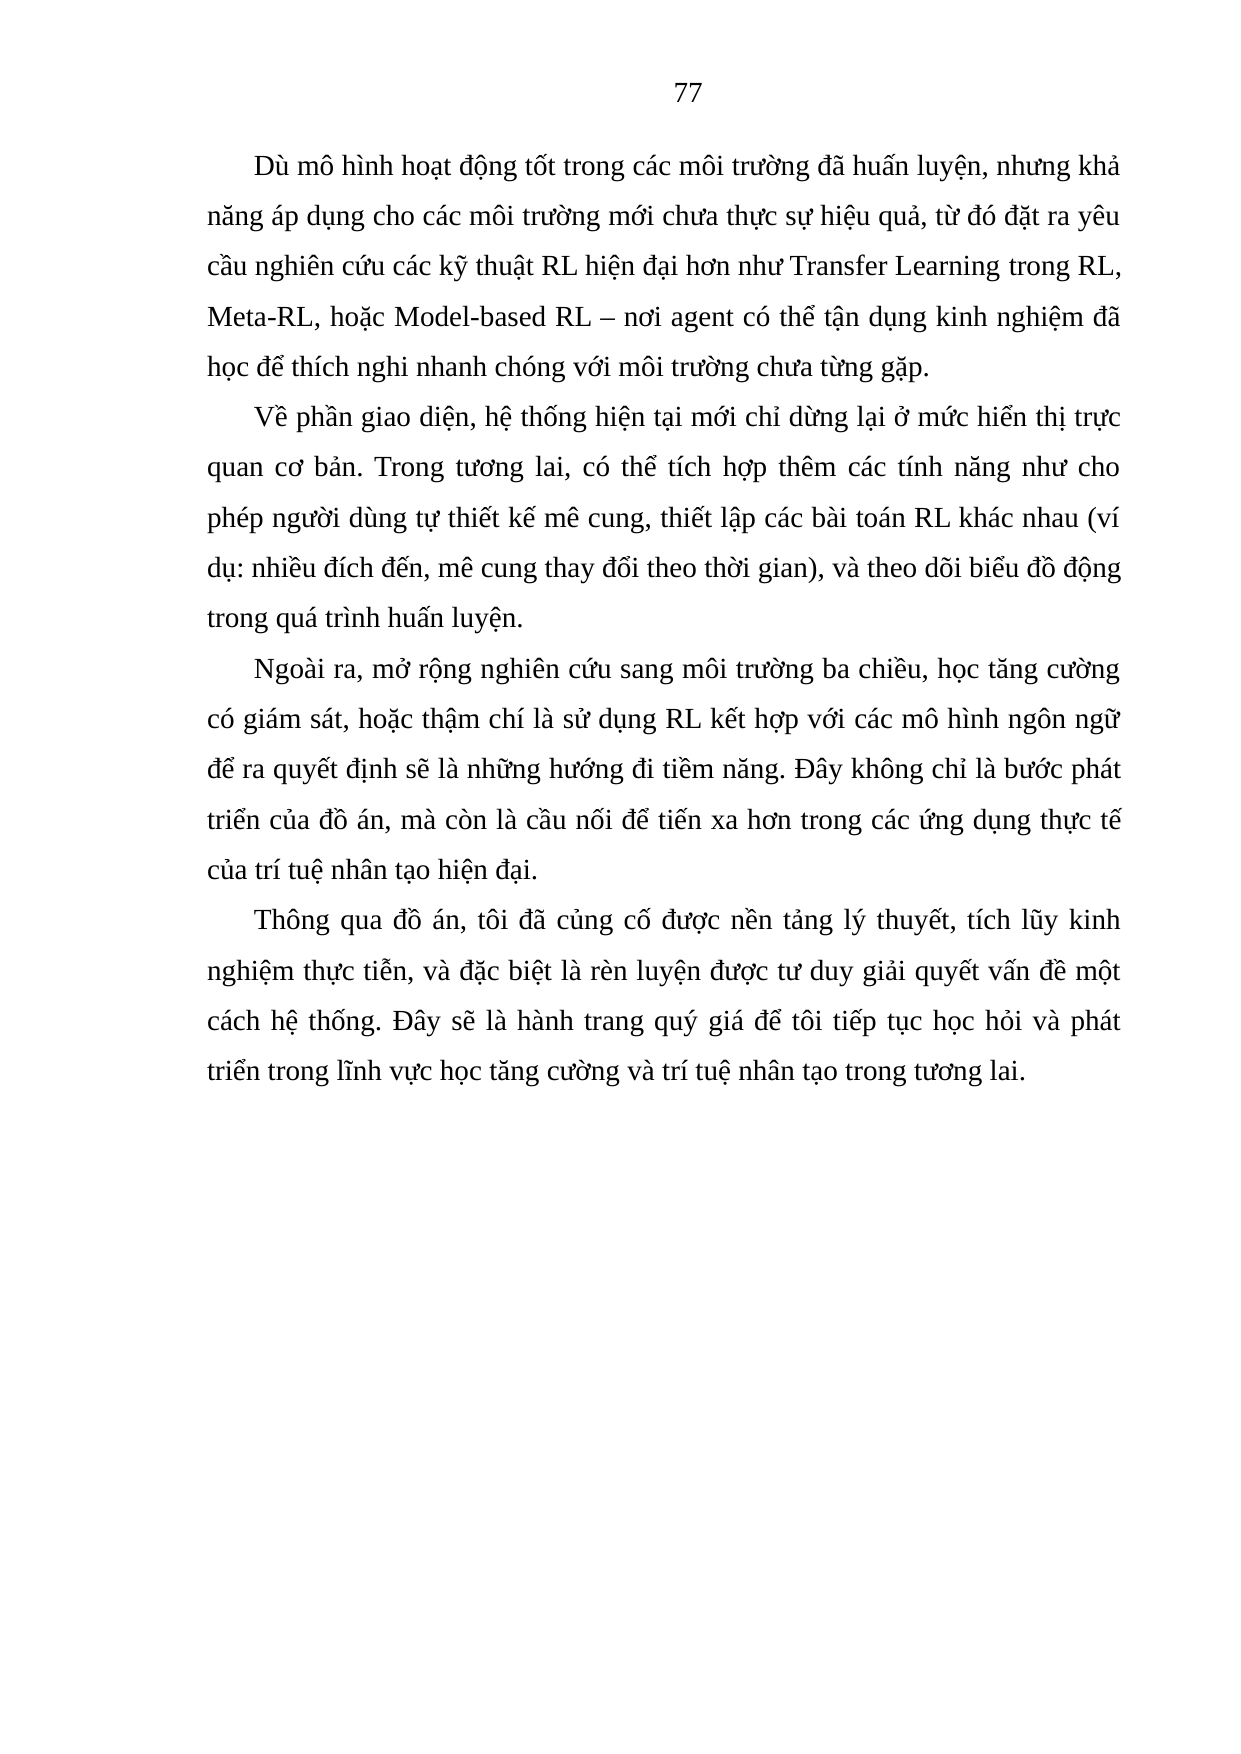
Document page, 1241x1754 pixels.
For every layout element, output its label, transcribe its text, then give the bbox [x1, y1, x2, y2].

text Dù mô hình hoạt động tốt trong các môi trường đã huấn luyện, nhưng khả năng áp dụng cho các môi trường mới chưa thực sự hiệu quả, từ đó đặt ra yêu cầu nghiên cứu các kỹ thuật RL hiện đại hơn như Transfer Learning trong RL, Meta-RL, hoặc Model-based RL – nơi agent có thể tận dụng kinh nghiệm đã học để thích nghi nhanh chóng với môi trường chưa từng gặp. [207, 148, 1122, 382]
text Thông qua đồ án, tôi đã củng cố được nền tảng lý thuyết, tích lũy kinh nghiệm thực tiễn, và đặc biệt là rèn luyện được tư duy giải quyết vấn đề một cách hệ thống. Đây sẽ là hành trang quý giá để tôi tiếp tục học hỏi và phát triển trong lĩnh vực học tăng cường và trí tuệ nhân tạo trong tương lai. [207, 902, 1122, 1087]
text Ngoài ra, mở rộng nghiên cứu sang môi trường ba chiều, học tăng cường có giám sát, hoặc thậm chí là sử dụng RL kết hợp với các mô hình ngôn ngữ để ra quyết định sẽ là những hướng đi tiềm năng. Đây không chỉ là bước phát triển của đồ án, mà còn là cầu nối để tiến xa hơn trong các ứng dụng thực tế của trí tuệ nhân tạo hiện đại. [207, 651, 1122, 886]
text Về phần giao diện, hệ thống hiện tại mới chỉ dừng lại ở mức hiển thị trực quan cơ bản. Trong tương lai, có thể tích hợp thêm các tính năng như cho phép người dùng tự thiết kế mê cung, thiết lập các bài toán RL khác nhau (ví dụ: nhiều đích đến, mê cung thay đổi theo thời gian), và theo dõi biểu đồ động trong quá trình huấn luyện. [207, 399, 1122, 634]
